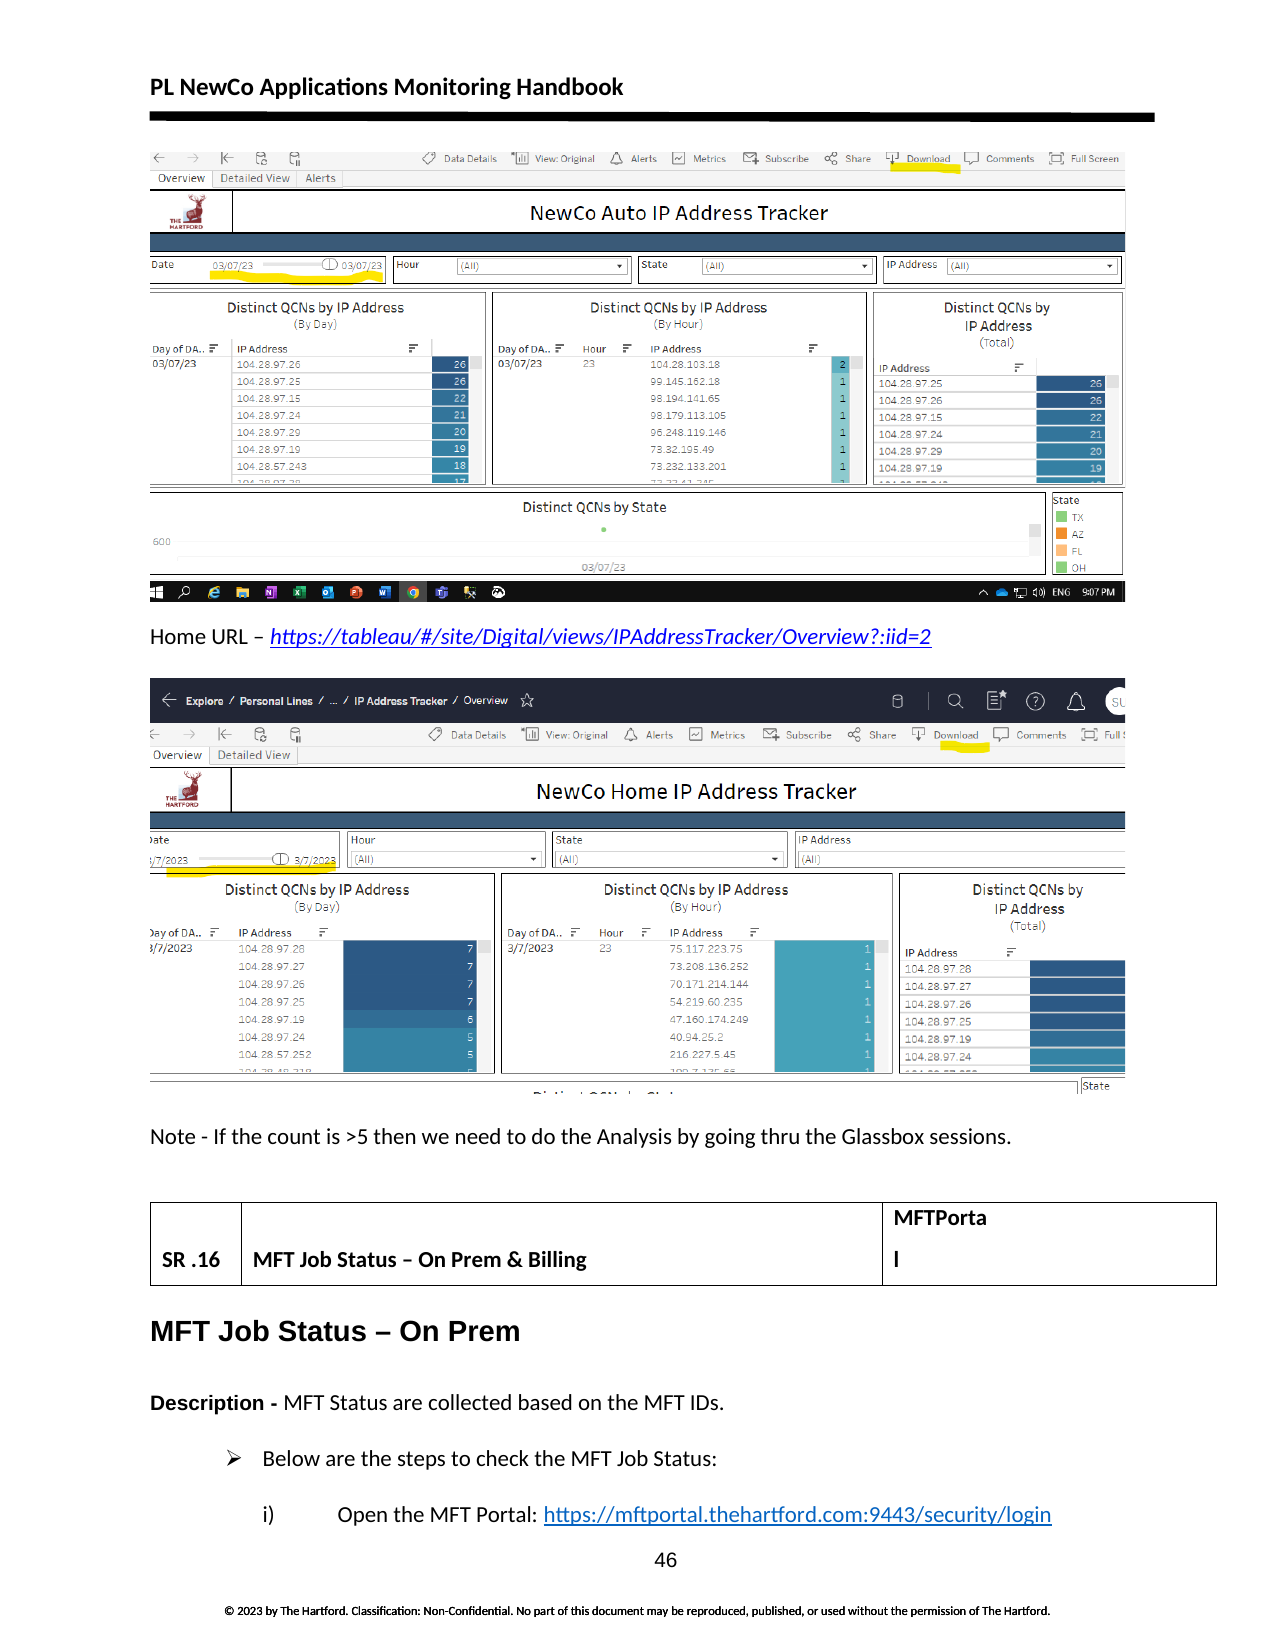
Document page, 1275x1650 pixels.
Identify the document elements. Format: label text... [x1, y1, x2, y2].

list Below are the steps to check the MFT Job Status: [225, 1444, 1181, 1472]
picture [150, 678, 1125, 1094]
text Note - If the count is >5 then we need to do the Analysis by going thru the Glassbox sessions. [150, 1122, 1181, 1150]
text Description - MFT Status are collected based on the MFT IDs. [150, 1388, 1181, 1416]
list Open the MFT Portal: https://mftportal.thehartford.com:9443/security/login [262, 1500, 1181, 1528]
table_header [1001, 1203, 1216, 1285]
table_header MFT Job Status – On Prem & Billing [242, 1203, 882, 1285]
table_header SR .16 [151, 1203, 241, 1285]
picture [150, 152, 1125, 602]
table_header MFTPortal [883, 1203, 1001, 1285]
subtitle MFT Job Status – On Prem [150, 1314, 1181, 1348]
